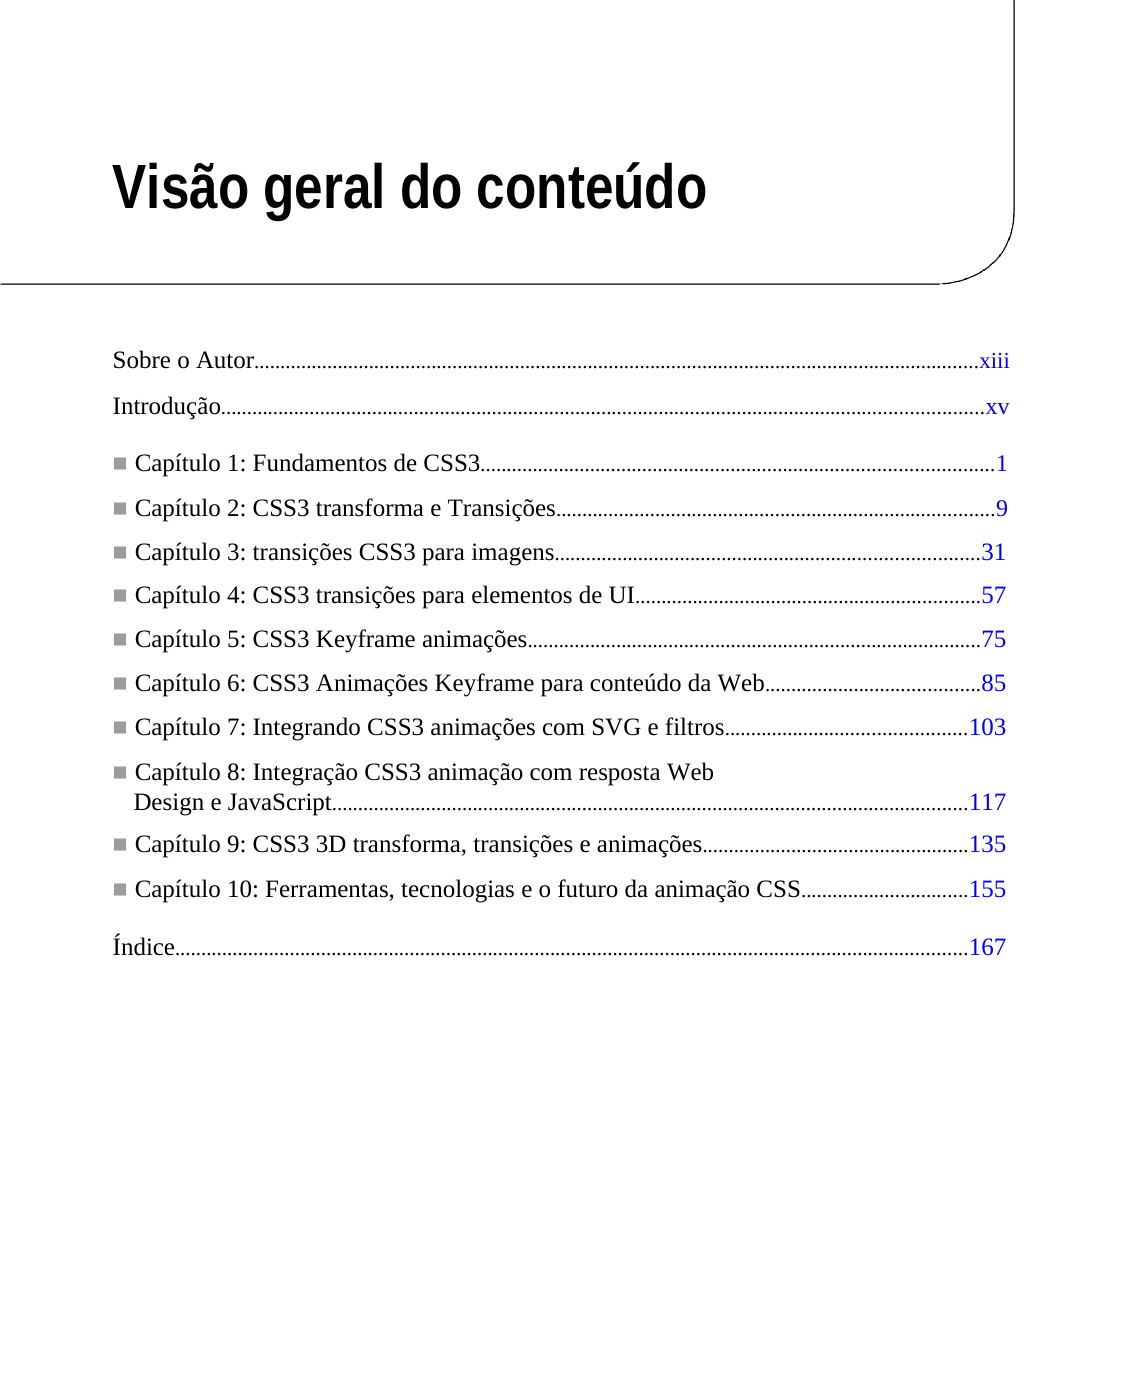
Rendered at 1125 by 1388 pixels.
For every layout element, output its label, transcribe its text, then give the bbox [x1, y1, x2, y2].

text Introdução xv [112, 391, 1012, 420]
text ■ Capítulo 2: CSS3 transforma e Transições 9 [112, 493, 1012, 522]
text ■ Capítulo 6: CSS3 Animações Keyframe para conteúdo da Web 85 [112, 668, 1012, 697]
text ■ Capítulo 9: CSS3 3D transforma, transições e animações 135 [112, 830, 1012, 859]
text Sobre o Autor xiii [112, 346, 1012, 374]
text Índice 167 [112, 932, 1012, 961]
text ■ Capítulo 8: Integração CSS3 animação com resposta Web [112, 757, 1012, 786]
text Design e JavaScript 117 [133, 787, 1012, 815]
text ■ Capítulo 10: Ferramentas, tecnologias e o futuro da animação CSS 155 [112, 873, 1012, 902]
text ■ Capítulo 5: CSS3 Keyframe animações 75 [112, 624, 1012, 653]
picture [0, 0, 1017, 287]
text ■ Capítulo 7: Integrando CSS3 animações com SVG e filtros 103 [112, 711, 1012, 740]
text ■ Capítulo 4: CSS3 transições para elementos de UI 57 [112, 581, 1012, 609]
text ■ Capítulo 3: transições CSS3 para imagens 31 [112, 537, 1012, 566]
text ■ Capítulo 1: Fundamentos de CSS3 1 [112, 448, 1012, 477]
text Visão geral do conteúdo [112, 149, 1012, 221]
